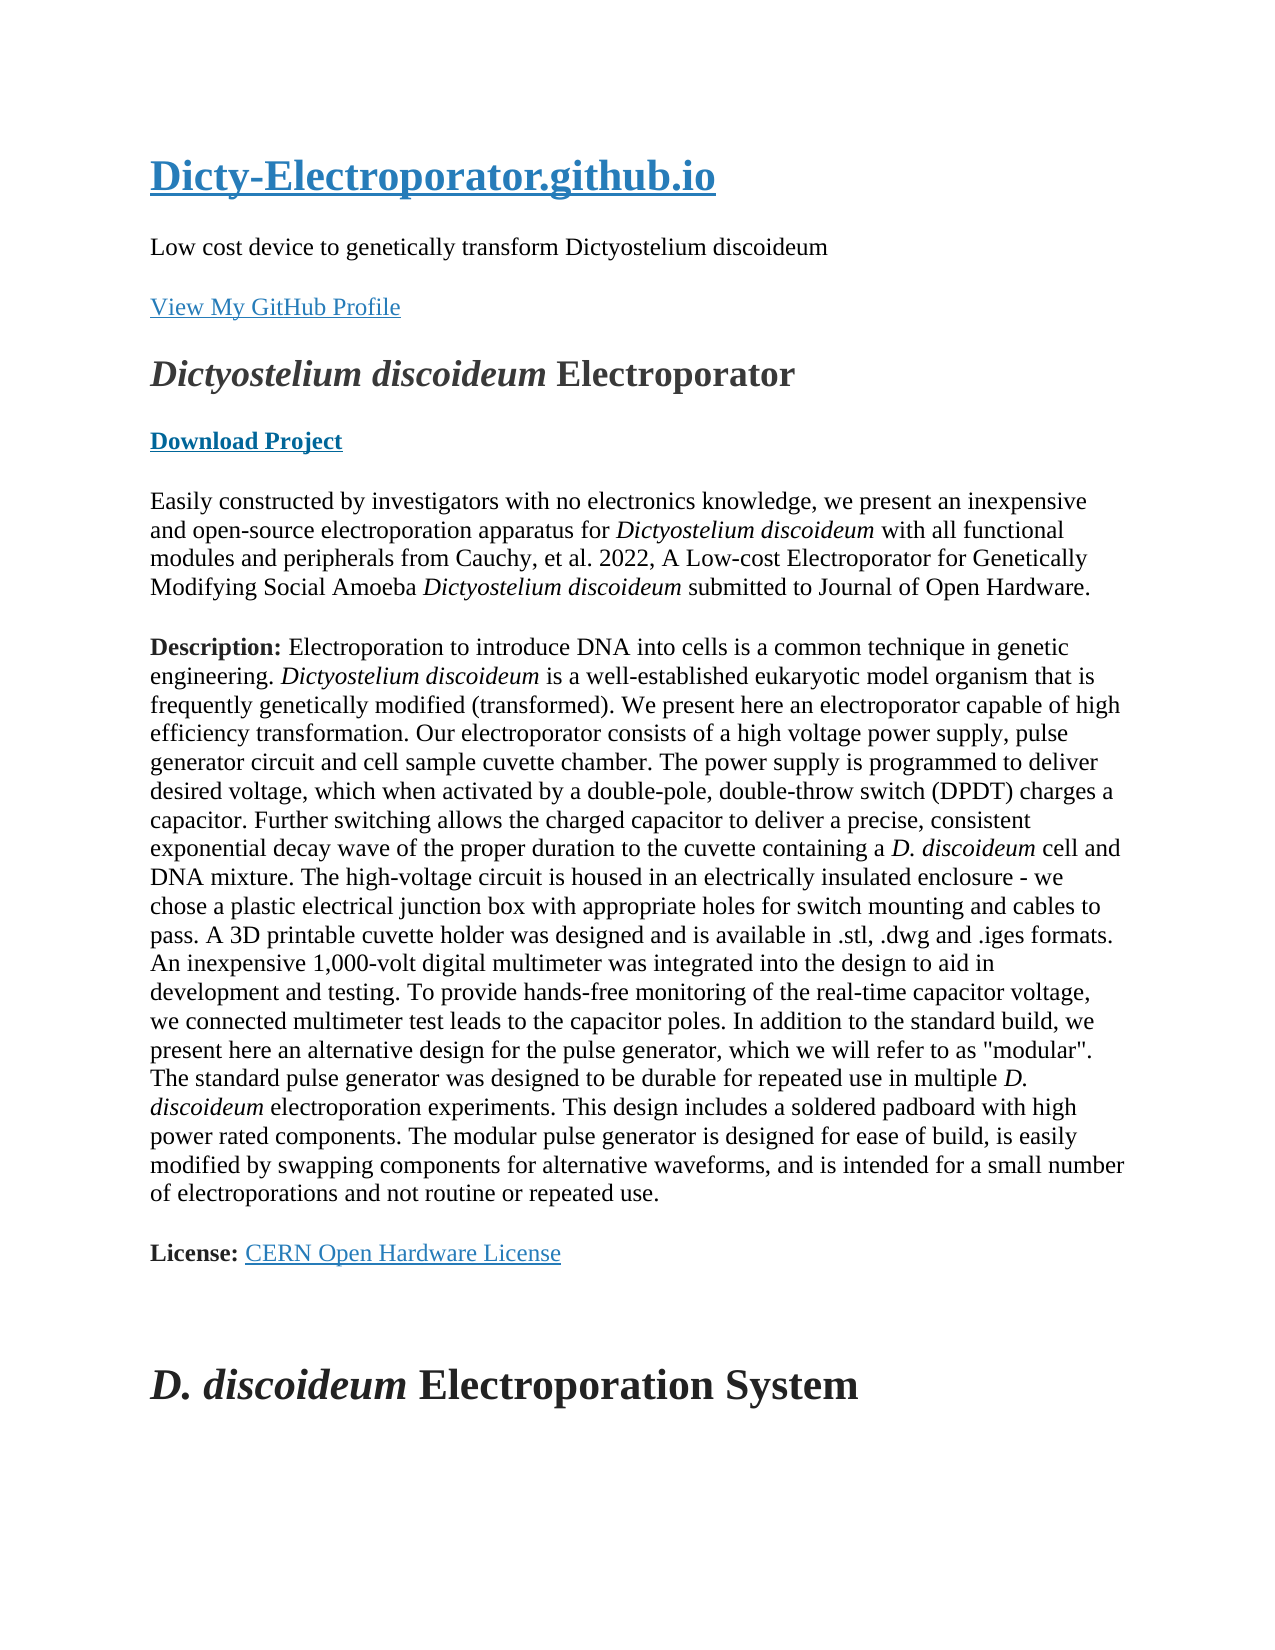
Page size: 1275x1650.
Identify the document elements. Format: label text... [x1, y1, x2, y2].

text D. discoideum Electroporation System [150, 1358, 1125, 1409]
text Download Project [150, 426, 1125, 455]
text License: CERN Open Hardware License [150, 1238, 1125, 1267]
text Low cost device to genetically transform Dictyostelium discoideum [150, 232, 1125, 260]
text Easily constructed by investigators with no electronics knowledge, we present an inexpensive and open-source electroporation apparatus for Dictyostelium discoideum with all functional modules and peripherals from Cauchy, et al. 2022, A Low-cost Electroporator for Genetically Modifying Social Amoeba Dictyostelium discoideum submitted to Journal of Open Hardware. [150, 486, 1125, 601]
text View My GitHub Profile [150, 292, 1125, 320]
text Description: Electroporation to introduce DNA into cells is a common technique in genetic engineering. Dictyostelium discoideum is a well-established eukaryotic model organism that is frequently genetically modified (transformed). We present here an electroporator capable of high efficiency transformation. Our electroporator consists of a high voltage power supply, pulse generator circuit and cell sample cuvette chamber. The power supply is programmed to deliver desired voltage, which when activated by a double-pole, double-throw switch (DPDT) charges a capacitor. Further switching allows the charged capacitor to deliver a precise, consistent exponential decay wave of the proper duration to the cuvette containing a D. discoideum cell and DNA mixture. The high-voltage circuit is housed in an electrically insulated enclosure - we chose a plastic electrical junction box with appropriate holes for switch mounting and cables to pass. A 3D printable cuvette holder was designed and is available in .stl, .dwg and .iges formats. An inexpensive 1,000-volt digital multimeter was integrated into the design to aid in development and testing. To provide hands-free monitoring of the real-time capacitor voltage, we connected multimeter test leads to the capacitor poles. In addition to the standard build, we present here an alternative design for the pulse generator, which we will refer to as "modular". The standard pulse generator was designed to be durable for repeated use in multiple D. discoideum electroporation experiments. This design includes a soldered padboard with high power rated components. The modular pulse generator is designed for ease of build, is easily modified by swapping components for alternative waveforms, and is intended for a small number of electroporations and not routine or repeated use. [150, 632, 1125, 1207]
text Dicty-Electroporator.github.io [150, 150, 1125, 200]
text Dictyostelium discoideum Electroporator [150, 352, 1125, 395]
